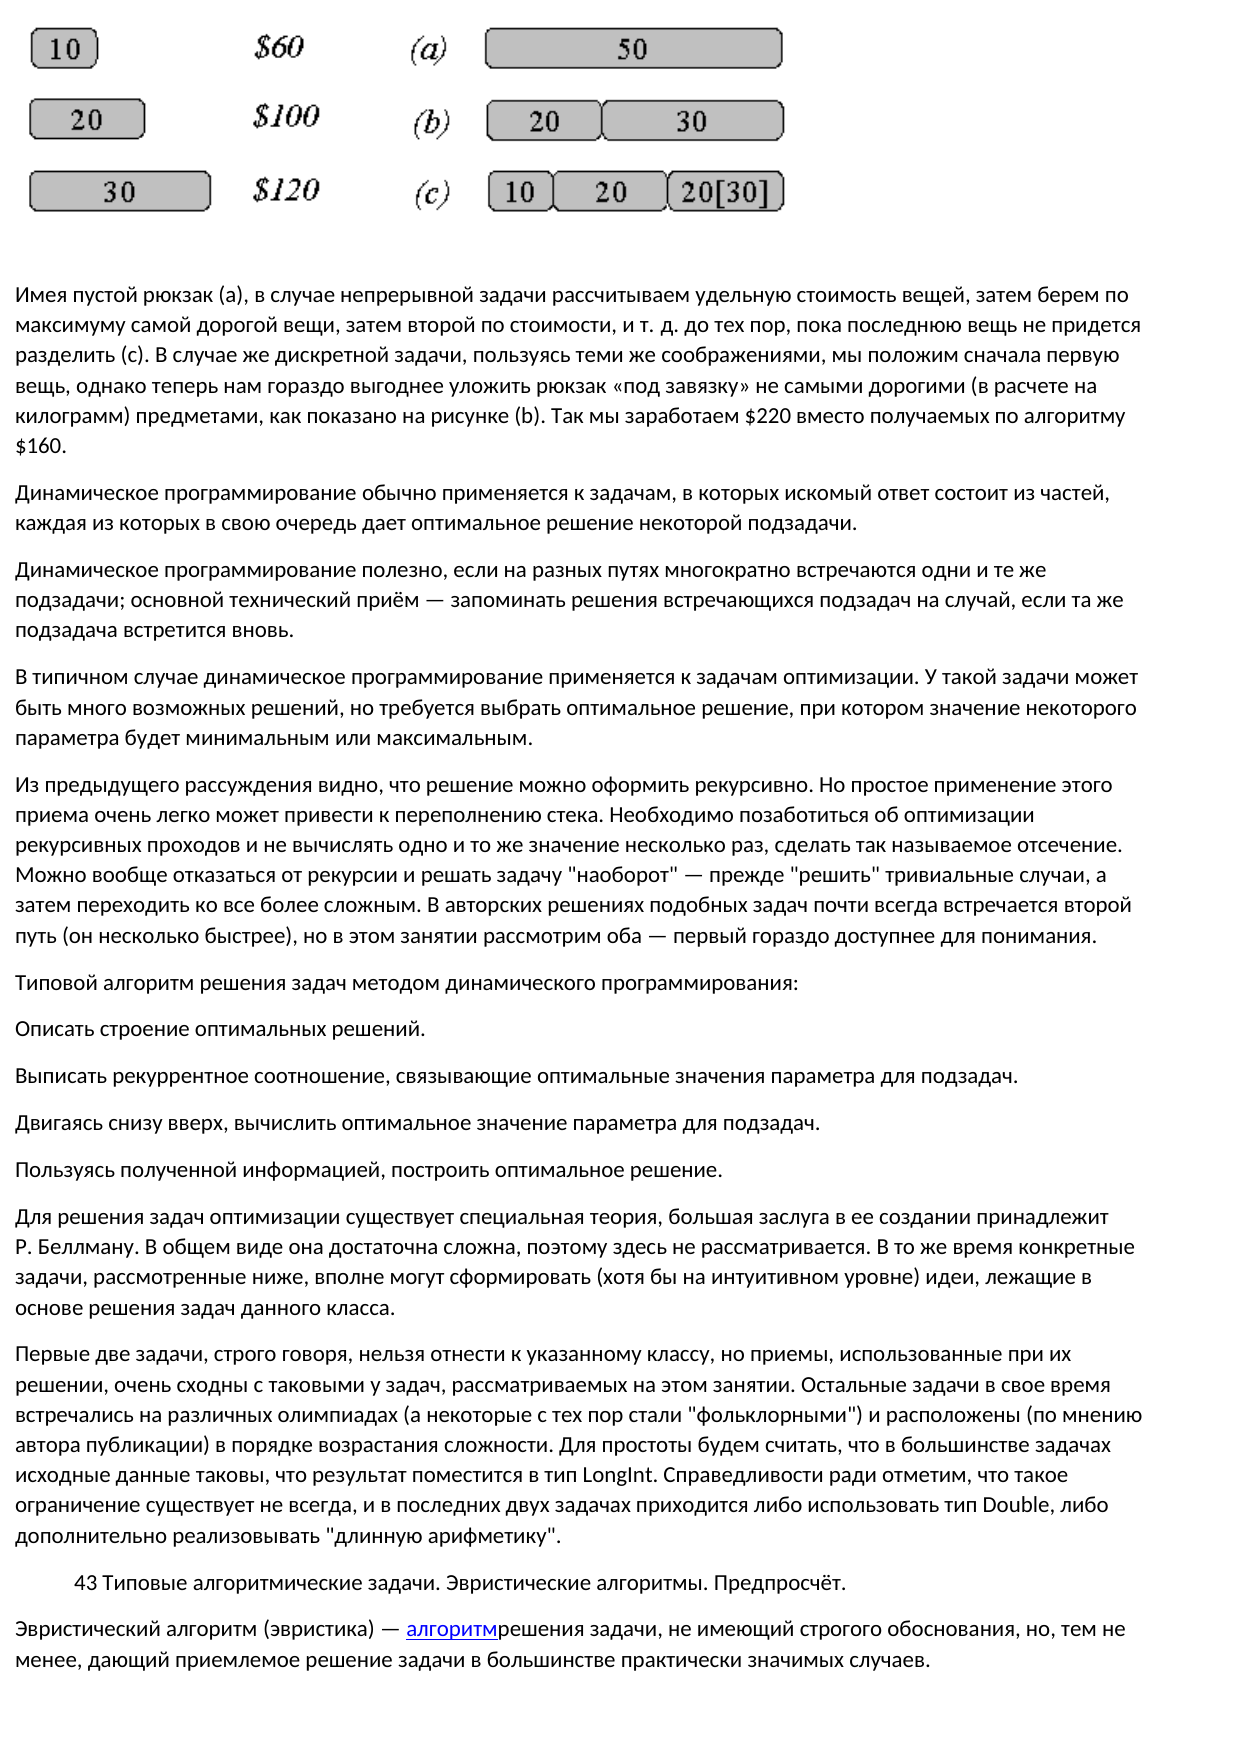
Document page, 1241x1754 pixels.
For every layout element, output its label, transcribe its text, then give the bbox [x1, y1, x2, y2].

text Для решения задач оптимизации существует специальная теория, большая заслуга в ее создании принадлежит Р. Беллману. В общем виде она достаточна сложна, поэтому здесь не рассматривается. В то же время конкретные задачи, рассмотренные ниже, вполне могут сформировать (хотя бы на интуитивном уровне) идеи, лежащие в основе решения задач данного класса. [15, 1202, 1152, 1321]
text Из предыдущего рассуждения видно, что решение можно оформить рекурсивно. Но простое применение этого приема очень легко может привести к переполнению стека. Необходимо позаботиться об оптимизации рекурсивных проходов и не вычислять одно и то же значение несколько раз, сделать так называемое отсечение. Можно вообще отказаться от рекурсии и решать задачу "наоборот" — прежде "решить" тривиальные случаи, а затем переходить ко все более сложным. В авторских решениях подобных задач почти всегда встречается второй путь (он несколько быстрее), но в этом занятии рассмотрим оба — первый гораздо доступнее для понимания. [15, 770, 1152, 949]
text Двигаясь снизу вверх, вычислить оптимальное значение параметра для подзадач. [15, 1108, 1152, 1136]
text Имея пустой рюкзак (a), в случае непрерывной задачи рассчитываем удельную стоимость вещей, затем берем по максимуму самой дорогой вещи, затем второй по стоимости, и т. д. до тех пор, пока последнюю вещь не придется разделить (с). В случае же дискретной задачи, пользуясь теми же соображениями, мы положим сначала первую вещь, однако теперь нам гораздо выгоднее уложить рюкзак «под завязку» не самыми дорогими (в расчете на килограмм) предметами, как показано на рисунке (b). Так мы заработаем $220 вместо получаемых по алгоритму $160. [15, 280, 1152, 459]
text В типичном случае динамическое программирование применяется к задачам оптимизации. У такой задачи может быть много возможных решений, но требуется выбрать оптимальное решение, при котором значение некоторого параметра будет минимальным или максимальным. [15, 662, 1152, 751]
text Описать строение оптимальных решений. [15, 1014, 1152, 1042]
text Типовой алгоритм решения задач методом динамического программирования: [15, 968, 1152, 996]
text Динамическое программирование полезно, если на разных путях многократно встречаются одни и те же подзадачи; основной технический приём — запоминать решения встречающихся подзадач на случай, если та же подзадача встретится вновь. [15, 555, 1152, 643]
text Пользуясь полученной информацией, построить оптимальное решение. [15, 1155, 1152, 1183]
text 43 Типовые алгоритмические задачи. Эвристические алгоритмы. Предпросчёт. [15, 1568, 1152, 1596]
text Динамическое программирование обычно применяется к задачам, в которых искомый ответ состоит из частей, каждая из которых в свою очередь дает оптимальное решение некоторой подзадачи. [15, 478, 1152, 536]
text Выписать рекуррентное соотношение, связывающие оптимальные значения параметра для подзадач. [15, 1061, 1152, 1089]
text Первые две задачи, строго говоря, нельзя отнести к указанному классу, но приемы, использованные при их решении, очень сходны с таковыми у задач, рассматриваемых на этом занятии. Остальные задачи в свое время встречались на различных олимпиадах (а некоторые с тех пор стали "фольклорными") и расположены (по мнению автора публикации) в порядке возрастания сложности. Для простоты будем считать, что в большинстве задачах исходные данные таковы, что результат поместится в тип LongInt. Справедливости ради отметим, что такое ограничение существует не всегда, и в последних двух задачах приходится либо использовать тип Double, либо дополнительно реализовывать "длинную арифметику". [15, 1339, 1152, 1549]
text Эвристический алгоритм (эвристика) — алгоритмрешения задачи, не имеющий строгого обоснования, но, тем не менее, дающий приемлемое решение задачи в большинстве практически значимых случаев. [15, 1614, 1152, 1673]
picture [14, 14, 833, 262]
